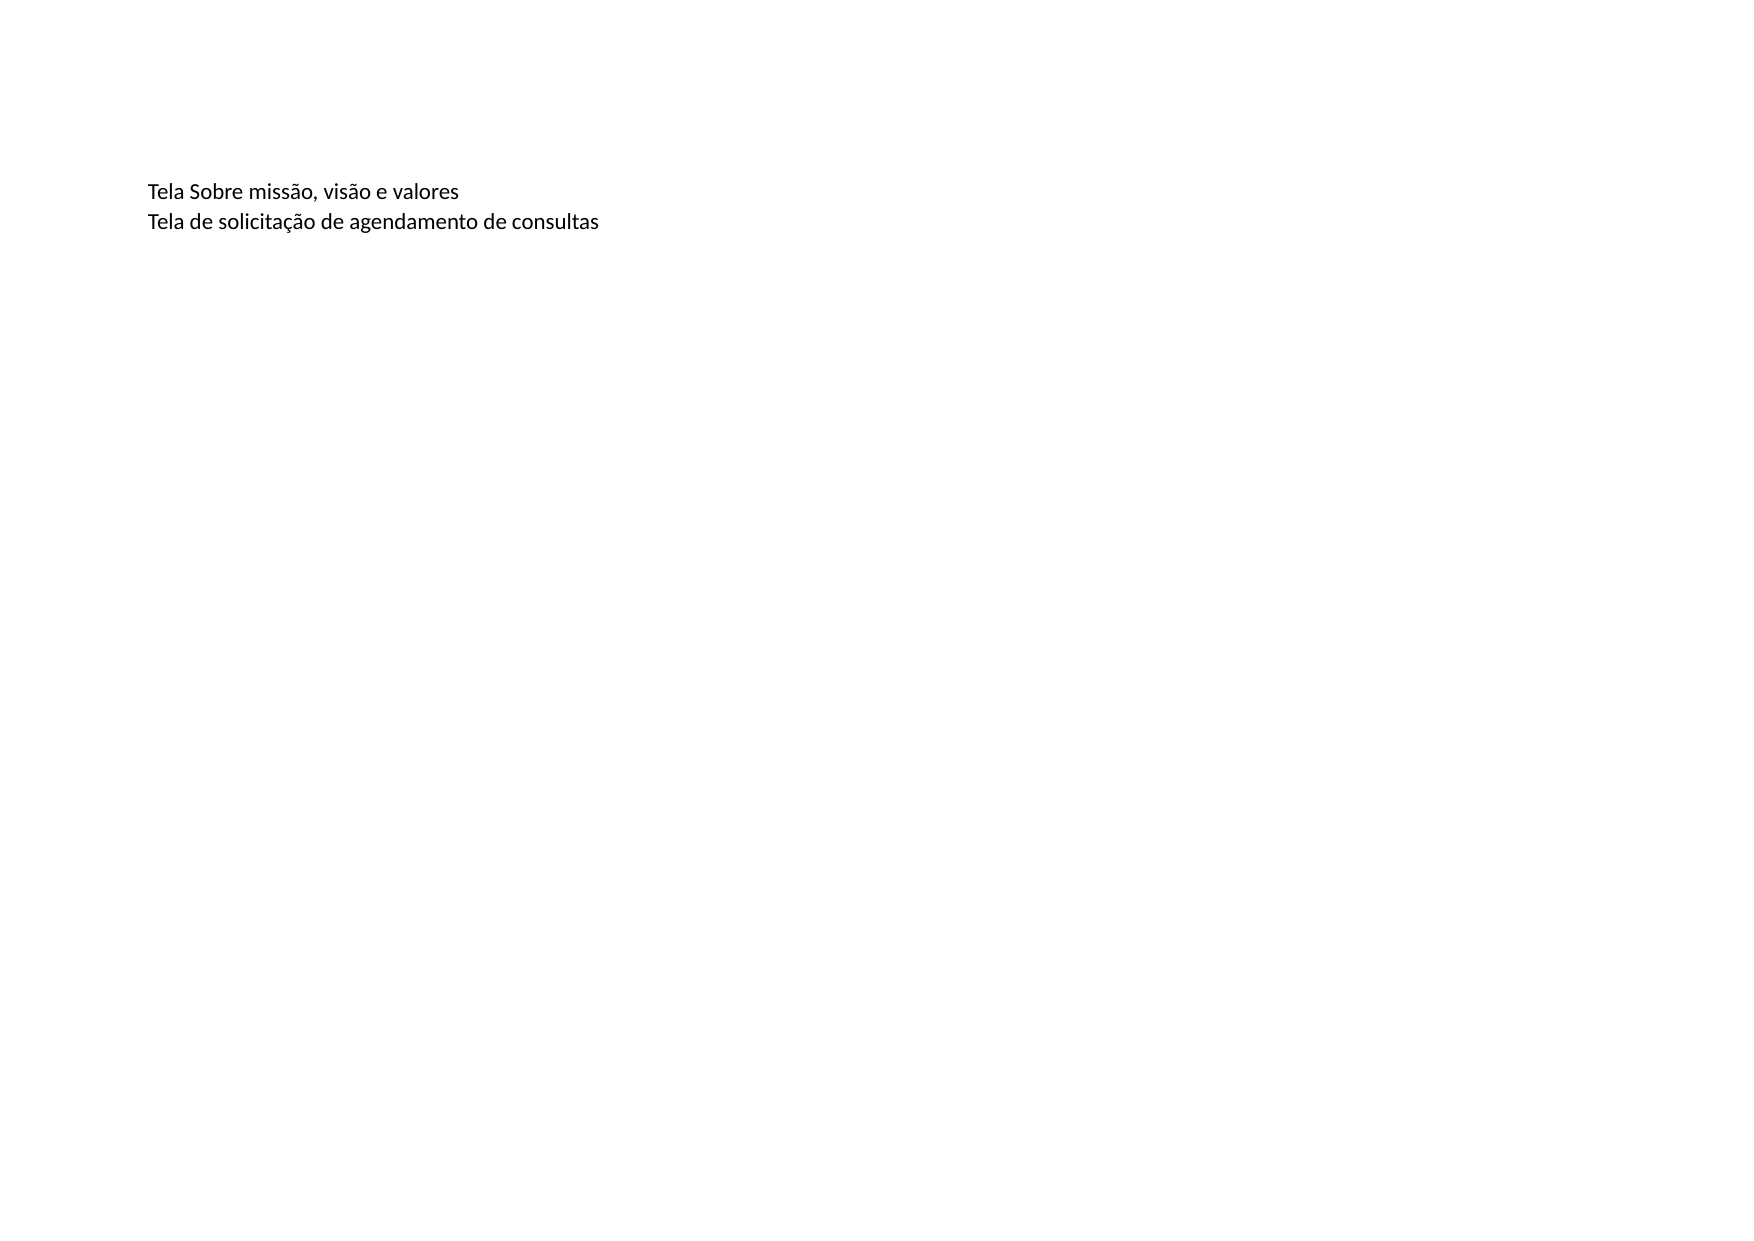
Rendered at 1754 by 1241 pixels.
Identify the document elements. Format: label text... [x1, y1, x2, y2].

text Tela Sobre missão, visão e valores Tela de solicitação de agendamento de consultas [148, 177, 1606, 235]
